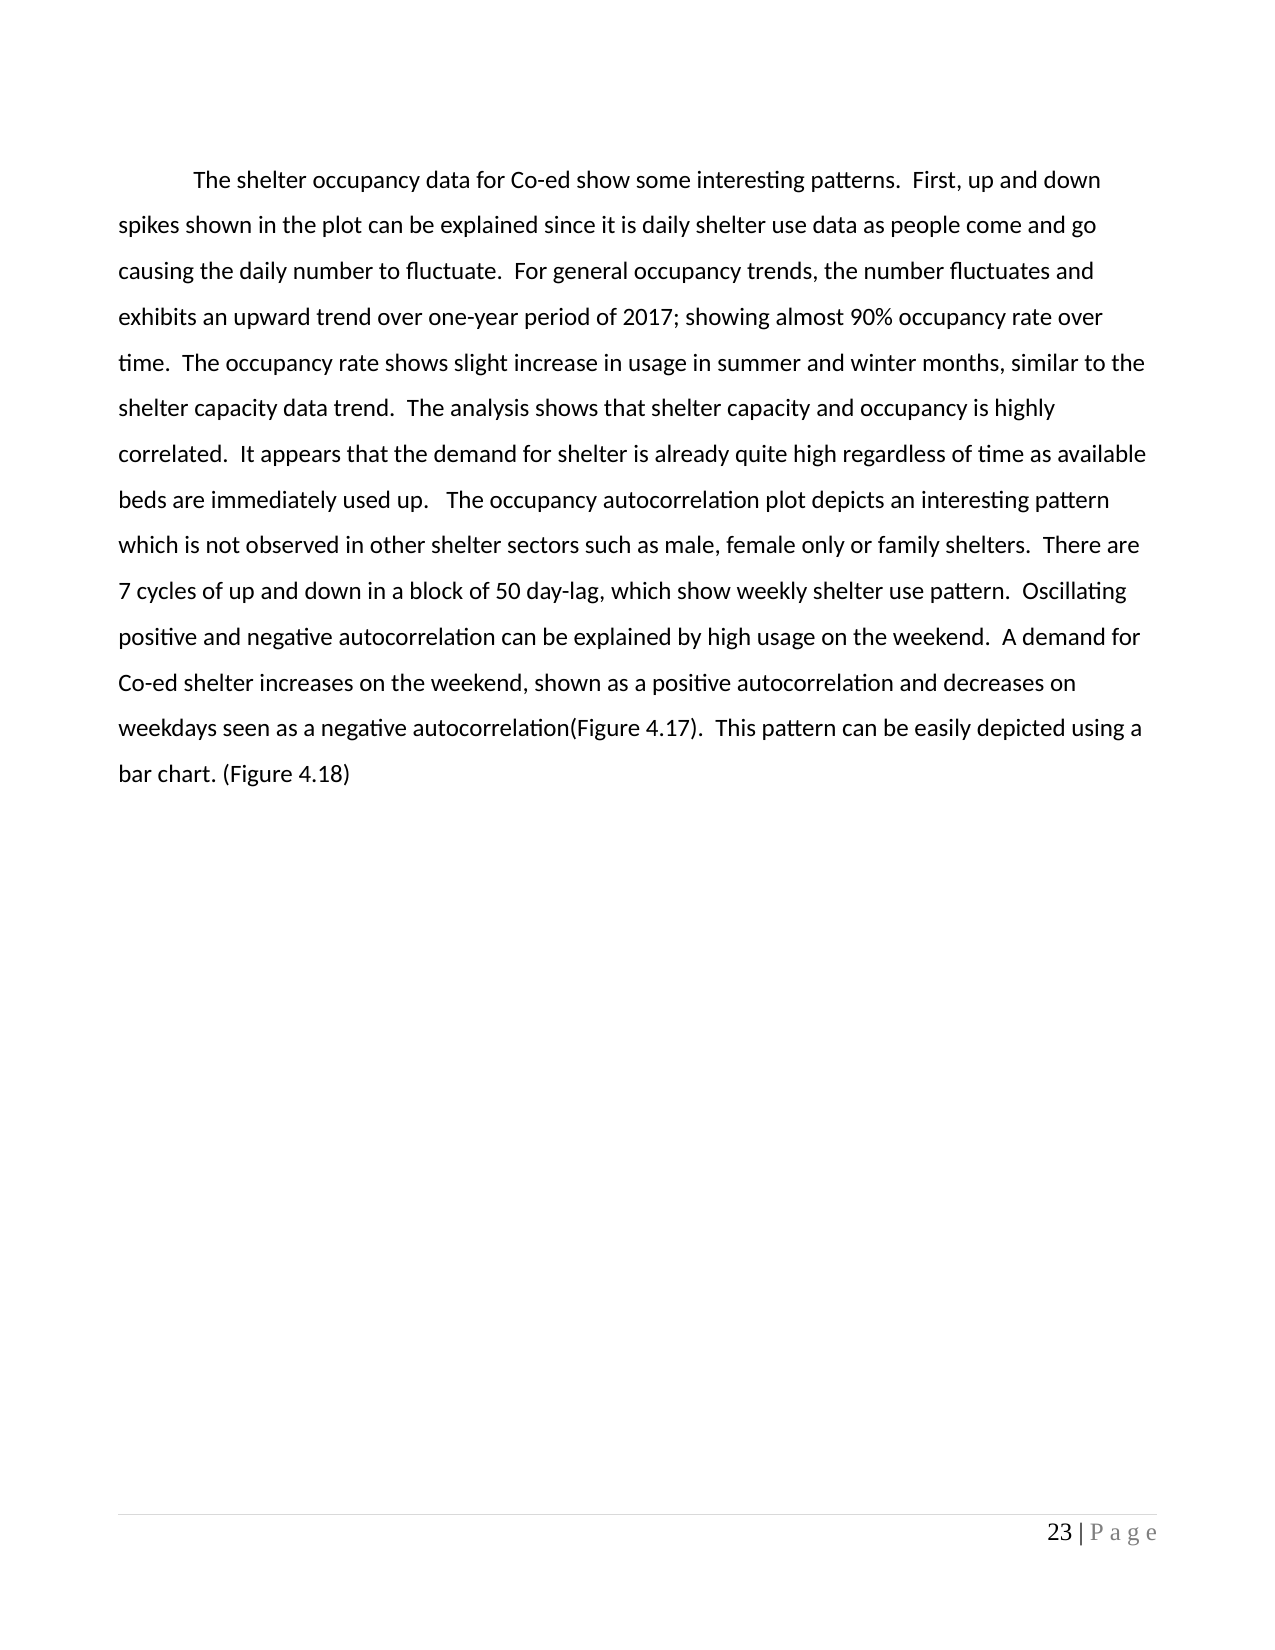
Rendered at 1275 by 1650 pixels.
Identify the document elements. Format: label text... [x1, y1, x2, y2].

text The shelter occupancy data for Co-ed show some interesting patterns. First, up and down spikes shown in the plot can be explained since it is daily shelter use data as people come and go causing the daily number to fluctuate. For general occupancy trends, the number fluctuates and exhibits an upward trend over one-year period of 2017; showing almost 90% occupancy rate over time. The occupancy rate shows slight increase in usage in summer and winter months, similar to the shelter capacity data trend. The analysis shows that shelter capacity and occupancy is highly correlated. It appears that the demand for shelter is already quite high regardless of time as available beds are immediately used up. The occupancy autocorrelation plot depicts an interesting pattern which is not observed in other shelter sectors such as male, female only or family shelters. There are 7 cycles of up and down in a block of 50 day-lag, which show weekly shelter use pattern. Oscillating positive and negative autocorrelation can be explained by high usage on the weekend. A demand for Co-ed shelter increases on the weekend, shown as a positive autocorrelation and decreases on weekdays seen as a negative autocorrelation(Figure 4.17). This pattern can be easily depicted using a bar chart. (Figure 4.18) [118, 164, 1157, 789]
